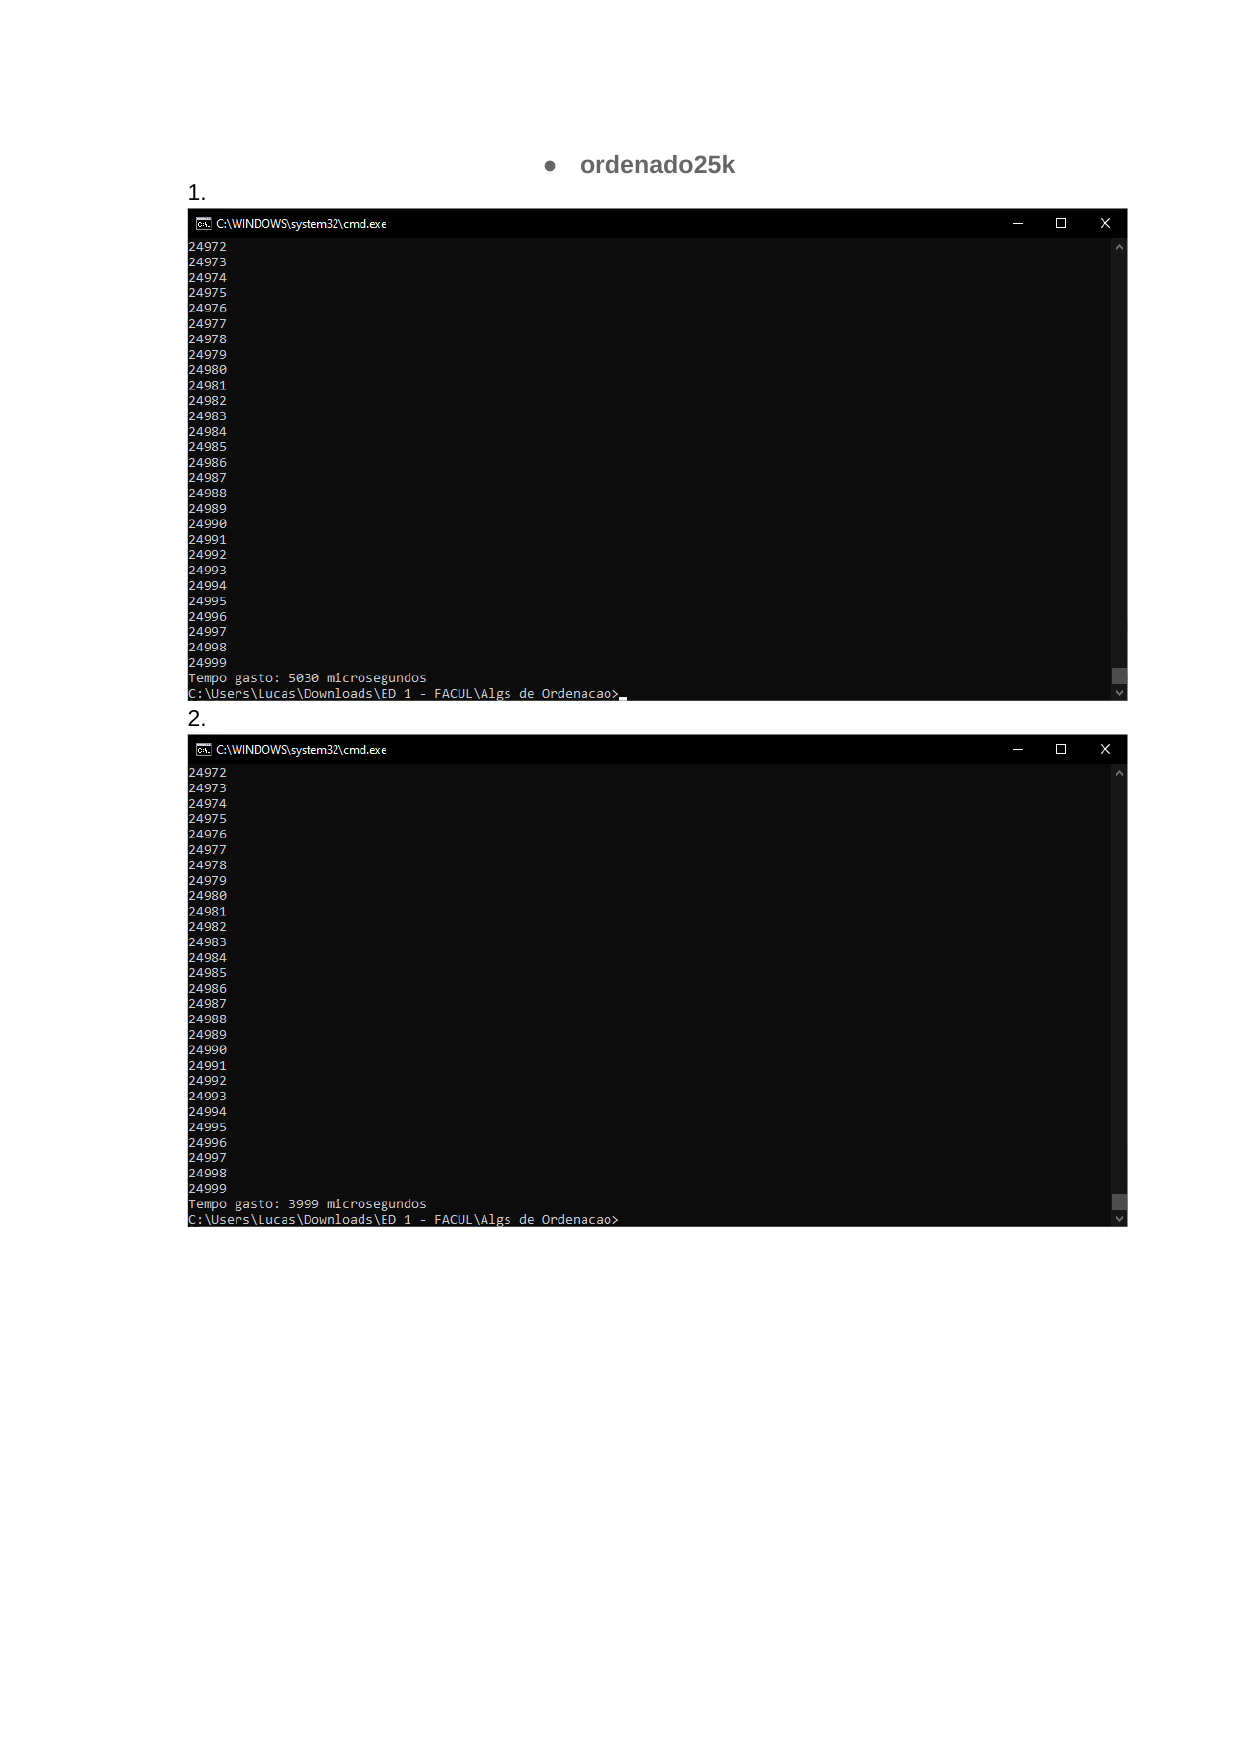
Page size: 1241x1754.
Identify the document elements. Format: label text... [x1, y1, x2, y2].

subtitle ordenado25k [187, 150, 1090, 179]
picture [187, 208, 1128, 701]
picture [187, 734, 1128, 1227]
